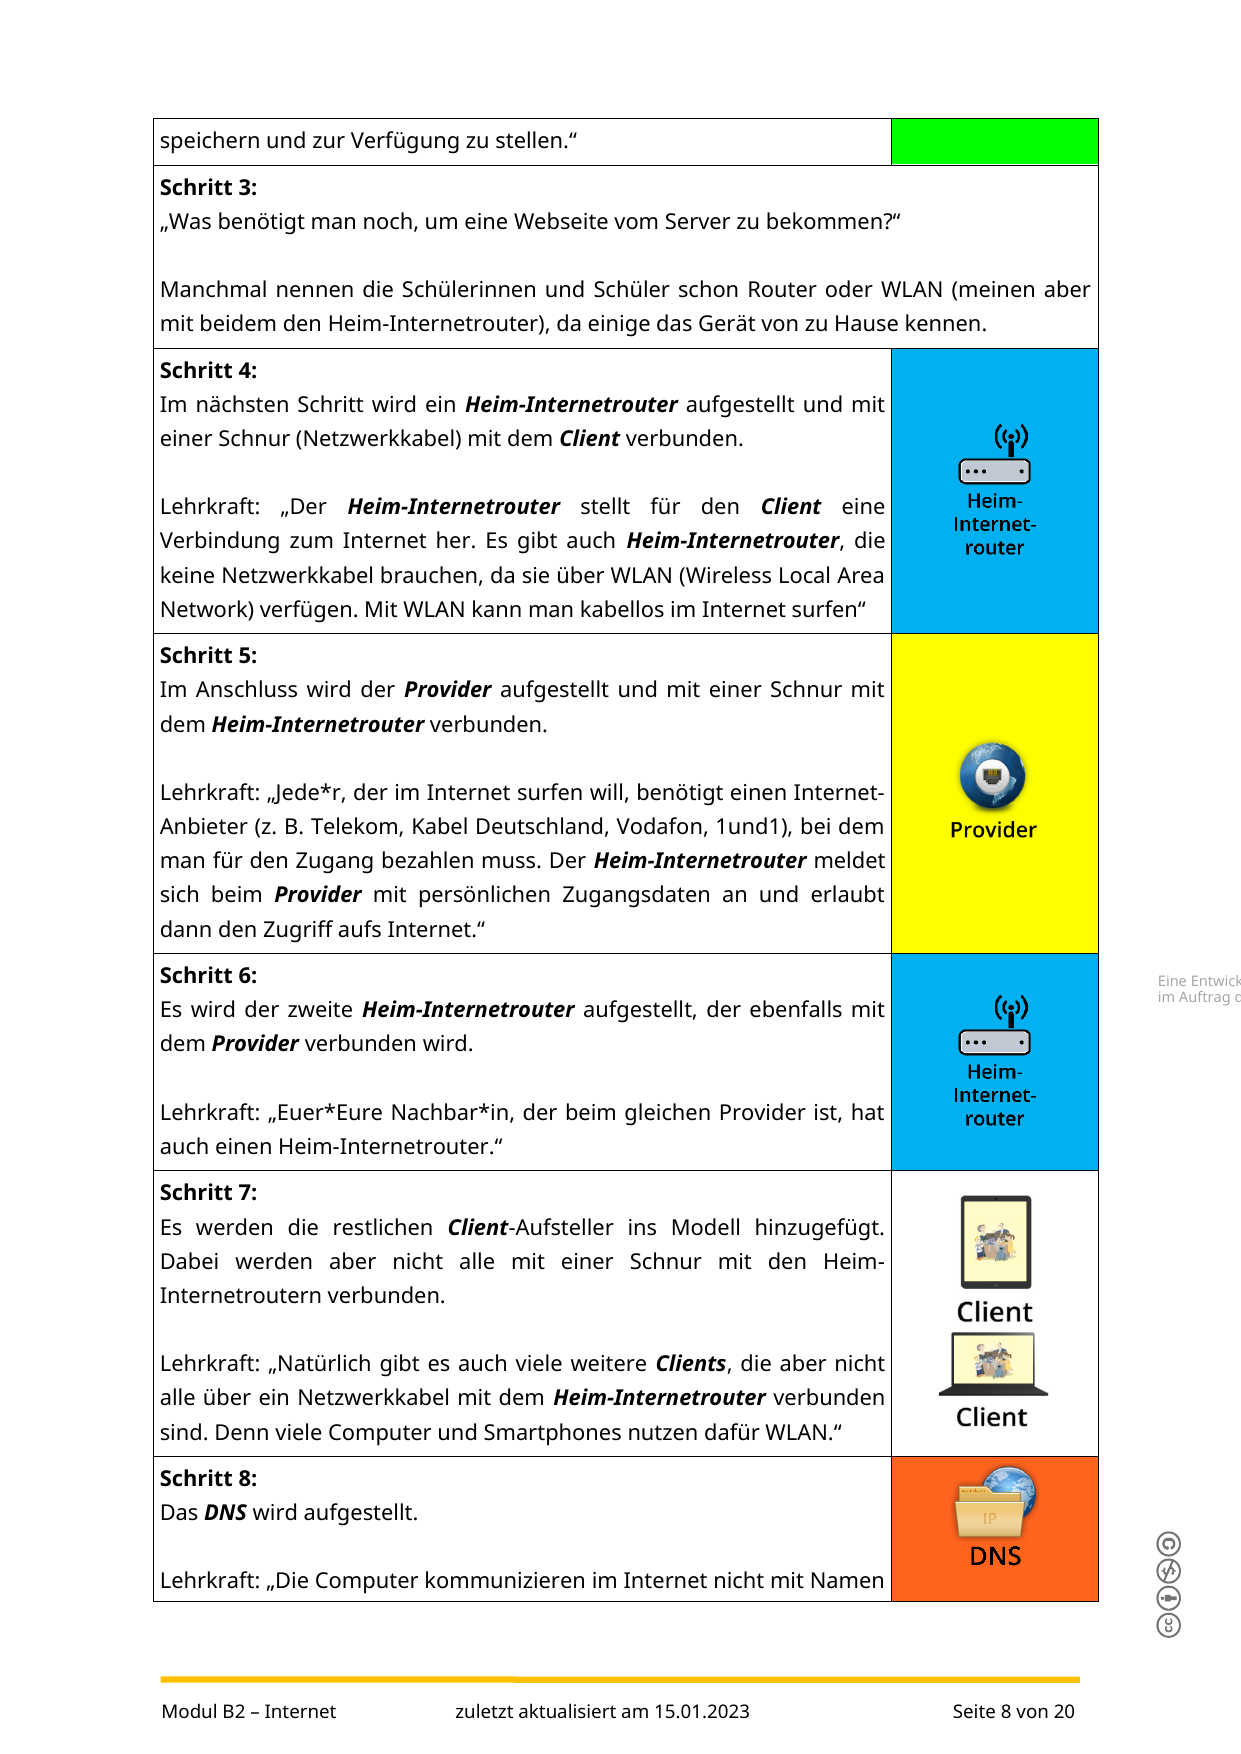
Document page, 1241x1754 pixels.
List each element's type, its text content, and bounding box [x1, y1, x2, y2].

picture [938, 1327, 1051, 1430]
table_cell [892, 349, 1098, 633]
table_cell Schritt 4: Im nächsten Schritt wird ein Heim-Internetrouter aufgestellt und mit einer Schnur (Netzwerkkabel) mit dem Client verbunden. Lehrkraft: „Der Heim-Internetrouter stellt für den Client eine Verbindung zum Internet her. Es gibt auch Heim-Internetrouter, die keine Netzwerkkabel brauchen, da sie über WLAN (Wireless Local Area Network) verfügen. Mit WLAN kann man kabellos im Internet surfen“ [154, 349, 891, 633]
picture [960, 1031, 1029, 1054]
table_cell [154, 119, 891, 164]
table_cell Schritt 7: Es werden die restlichen Client-Aufsteller ins Modell hinzugefügt. Dabei werden aber nicht alle mit einer Schnur mit den Heim-Internetroutern verbunden. Lehrkraft: „Natürlich gibt es auch viele weitere Clients, die aber nicht alle über ein Netzwerkkabel mit dem Heim-Internetrouter verbunden sind. Denn viele Computer und Smartphones nutzen dafür WLAN.“ [154, 1171, 891, 1456]
table_cell [892, 634, 1098, 953]
table_cell [892, 119, 1098, 164]
table_cell [892, 954, 1098, 1170]
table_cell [154, 1457, 891, 1601]
picture [960, 460, 1029, 483]
table_cell Schritt 3: „Was benötigt man noch, um eine Webseite vom Server zu bekommen?“ Manchmal nennen die Schülerinnen und Schüler schon Router oder WLAN (meinen aber mit beidem den Heim-Internetrouter), da einige das Gerät von zu Hause kennen. [154, 166, 1098, 348]
picture [946, 736, 1044, 848]
table_cell [892, 1171, 1098, 1456]
table_cell Schritt 6: Es wird der zweite Heim-Internetrouter aufgestellt, der ebenfalls mit dem Provider verbunden wird. Lehrkraft: „Euer*Eure Nachbar*in, der beim gleichen Provider ist, hat auch einen Heim-Internetrouter.“ [154, 954, 891, 1170]
table_cell [892, 1457, 1098, 1601]
picture [955, 1193, 1035, 1324]
picture [950, 1463, 1039, 1568]
table_cell Schritt 5: Im Anschluss wird der Provider aufgestellt und mit einer Schnur mit dem Heim-Internetrouter verbunden. Lehrkraft: „Jede*r, der im Internet surfen will, benötigt einen Internet-Anbieter (z. B. Telekom, Kabel Deutschland, Vodafon, 1und1), bei dem man für den Zugang bezahlen muss. Der Heim-Internetrouter meldet sich beim Provider mit persönlichen Zugangsdaten an und erlaubt dann den Zugriff aufs Internet.“ [154, 634, 891, 953]
